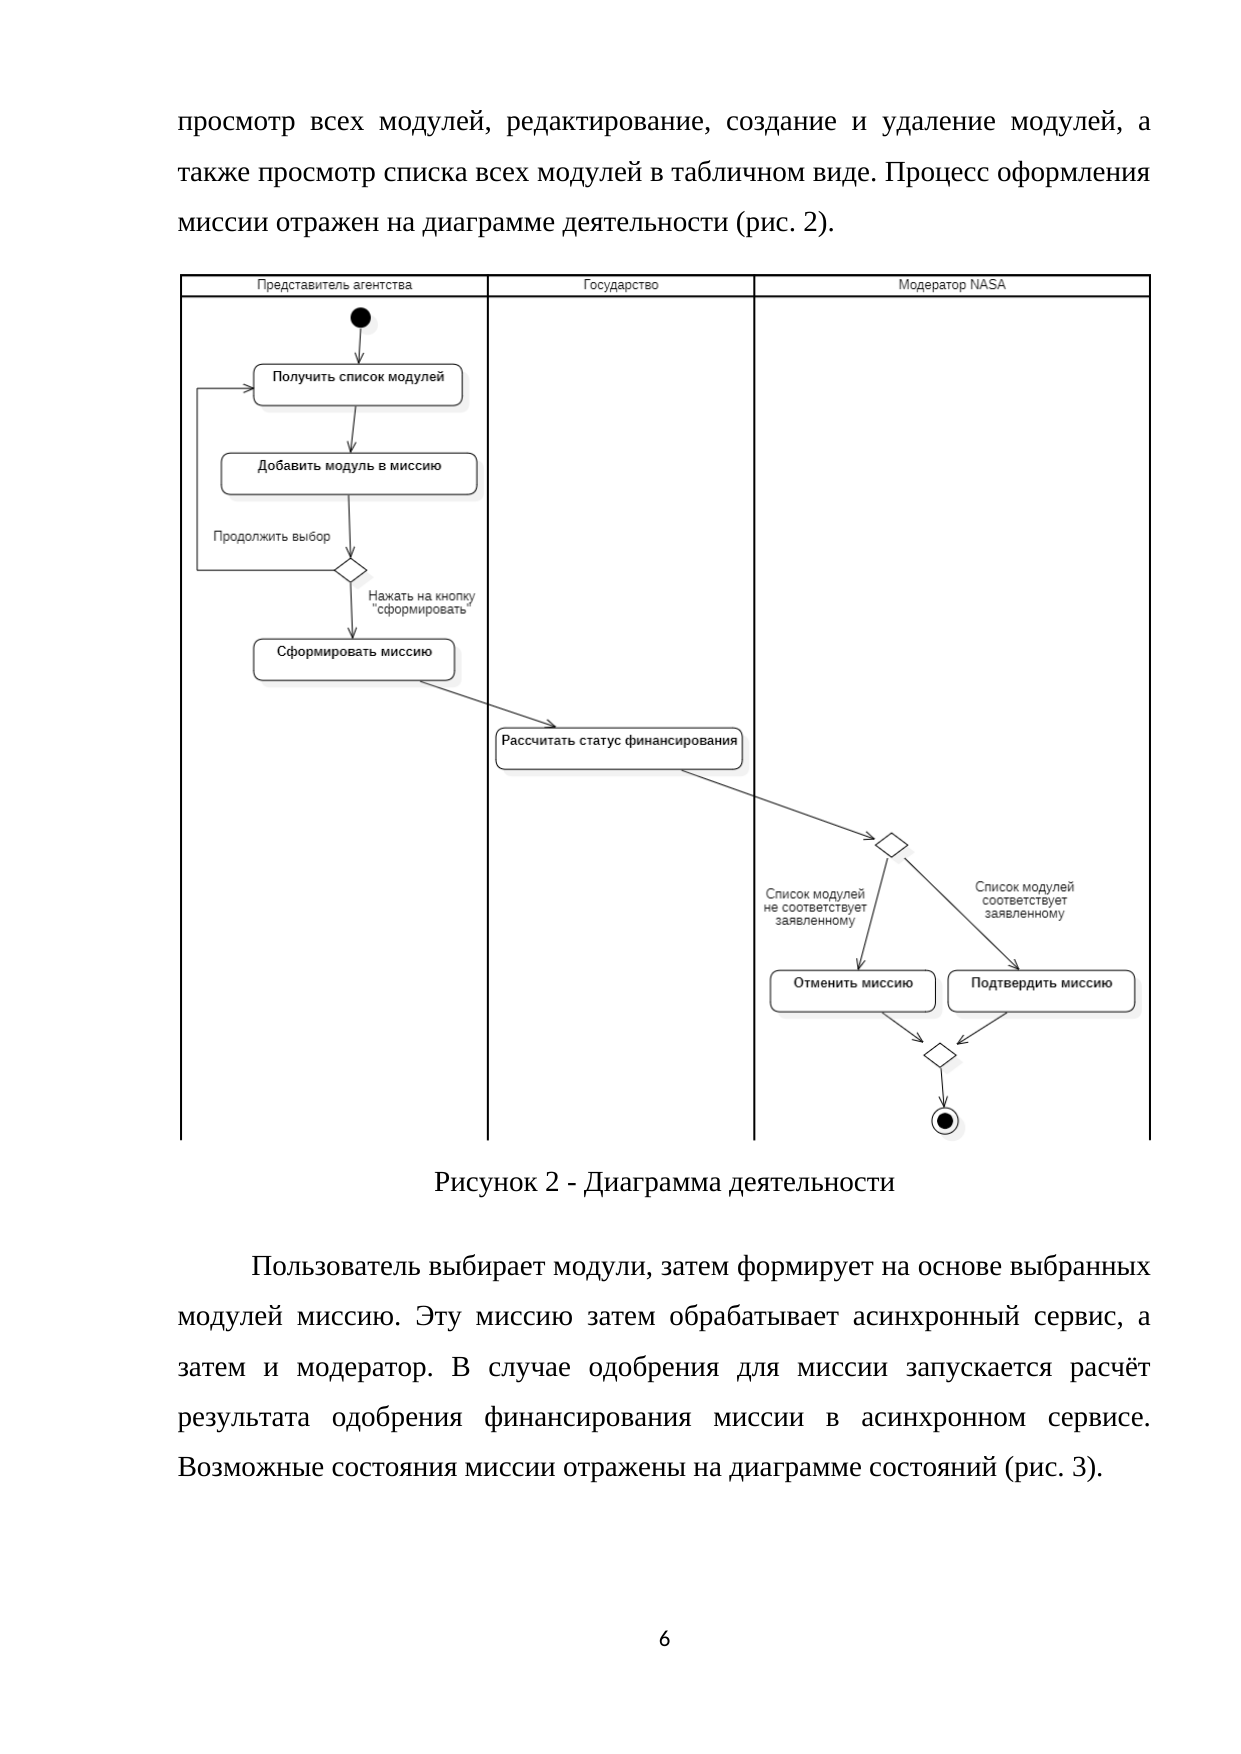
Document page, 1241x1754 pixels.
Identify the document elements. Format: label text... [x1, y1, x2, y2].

text Рисунок 2 - Диаграмма деятельности [177, 1164, 1152, 1198]
picture [177, 271, 1152, 1144]
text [177, 103, 1152, 238]
text Пользователь выбирает модули, затем формирует на основе выбранных модулей миссию. Эту миссию затем обрабатывает асинхронный сервис, а затем и модератор. В случае одобрения для миссии запускается расчёт результата одобрения финансирования миссии в асинхронном сервисе. Возможные состояния миссии отражены на диаграмме состояний (рис. 3). [177, 1248, 1152, 1483]
